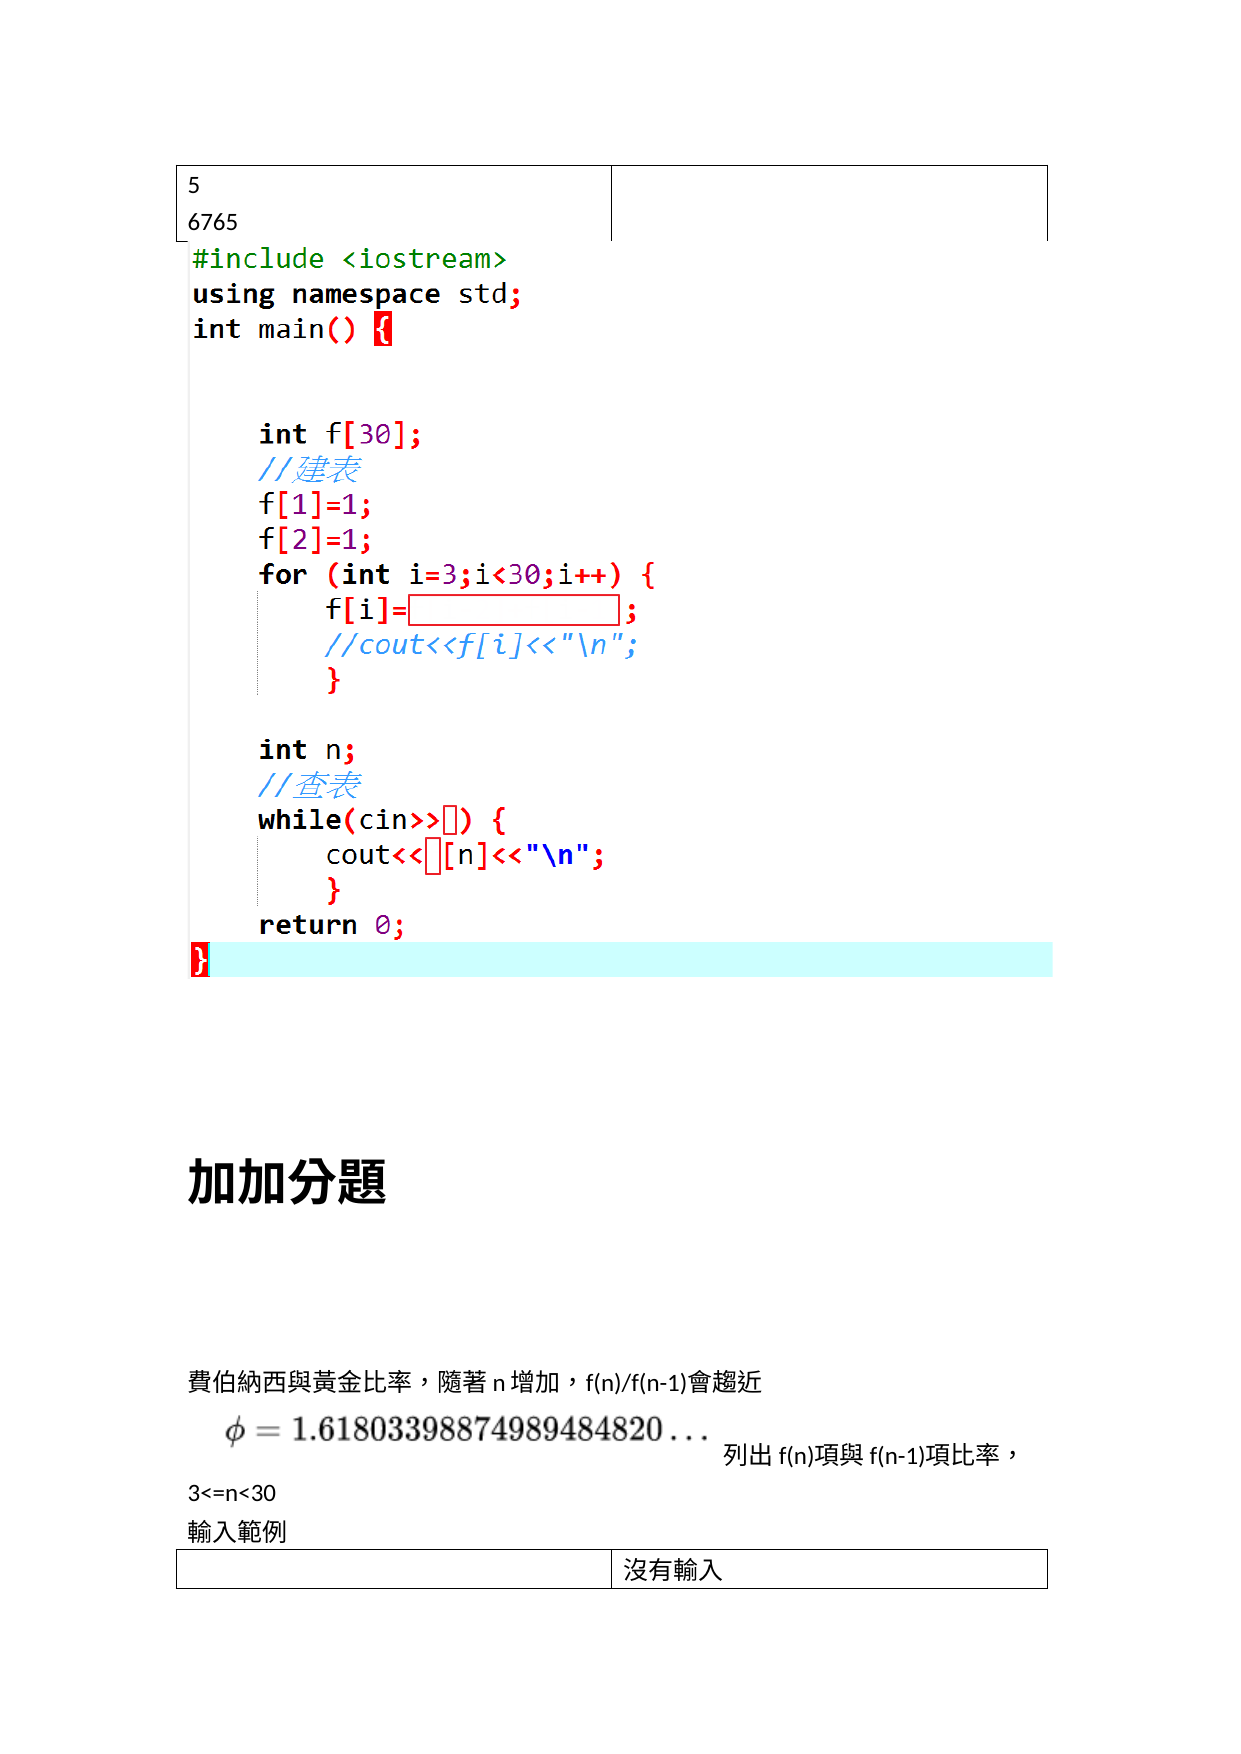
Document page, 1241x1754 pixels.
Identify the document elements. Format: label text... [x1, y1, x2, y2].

table_header [177, 1550, 611, 1587]
picture [187, 241, 1053, 979]
subtitle 加加分題 [187, 979, 1053, 1217]
table_header 1 1 2 5 6765 [177, 166, 611, 241]
table_header 沒有輸入 [612, 1550, 1047, 1587]
picture [187, 1398, 724, 1465]
table_header F(N) [612, 166, 1047, 241]
text 輸入範例 [187, 1511, 1053, 1549]
